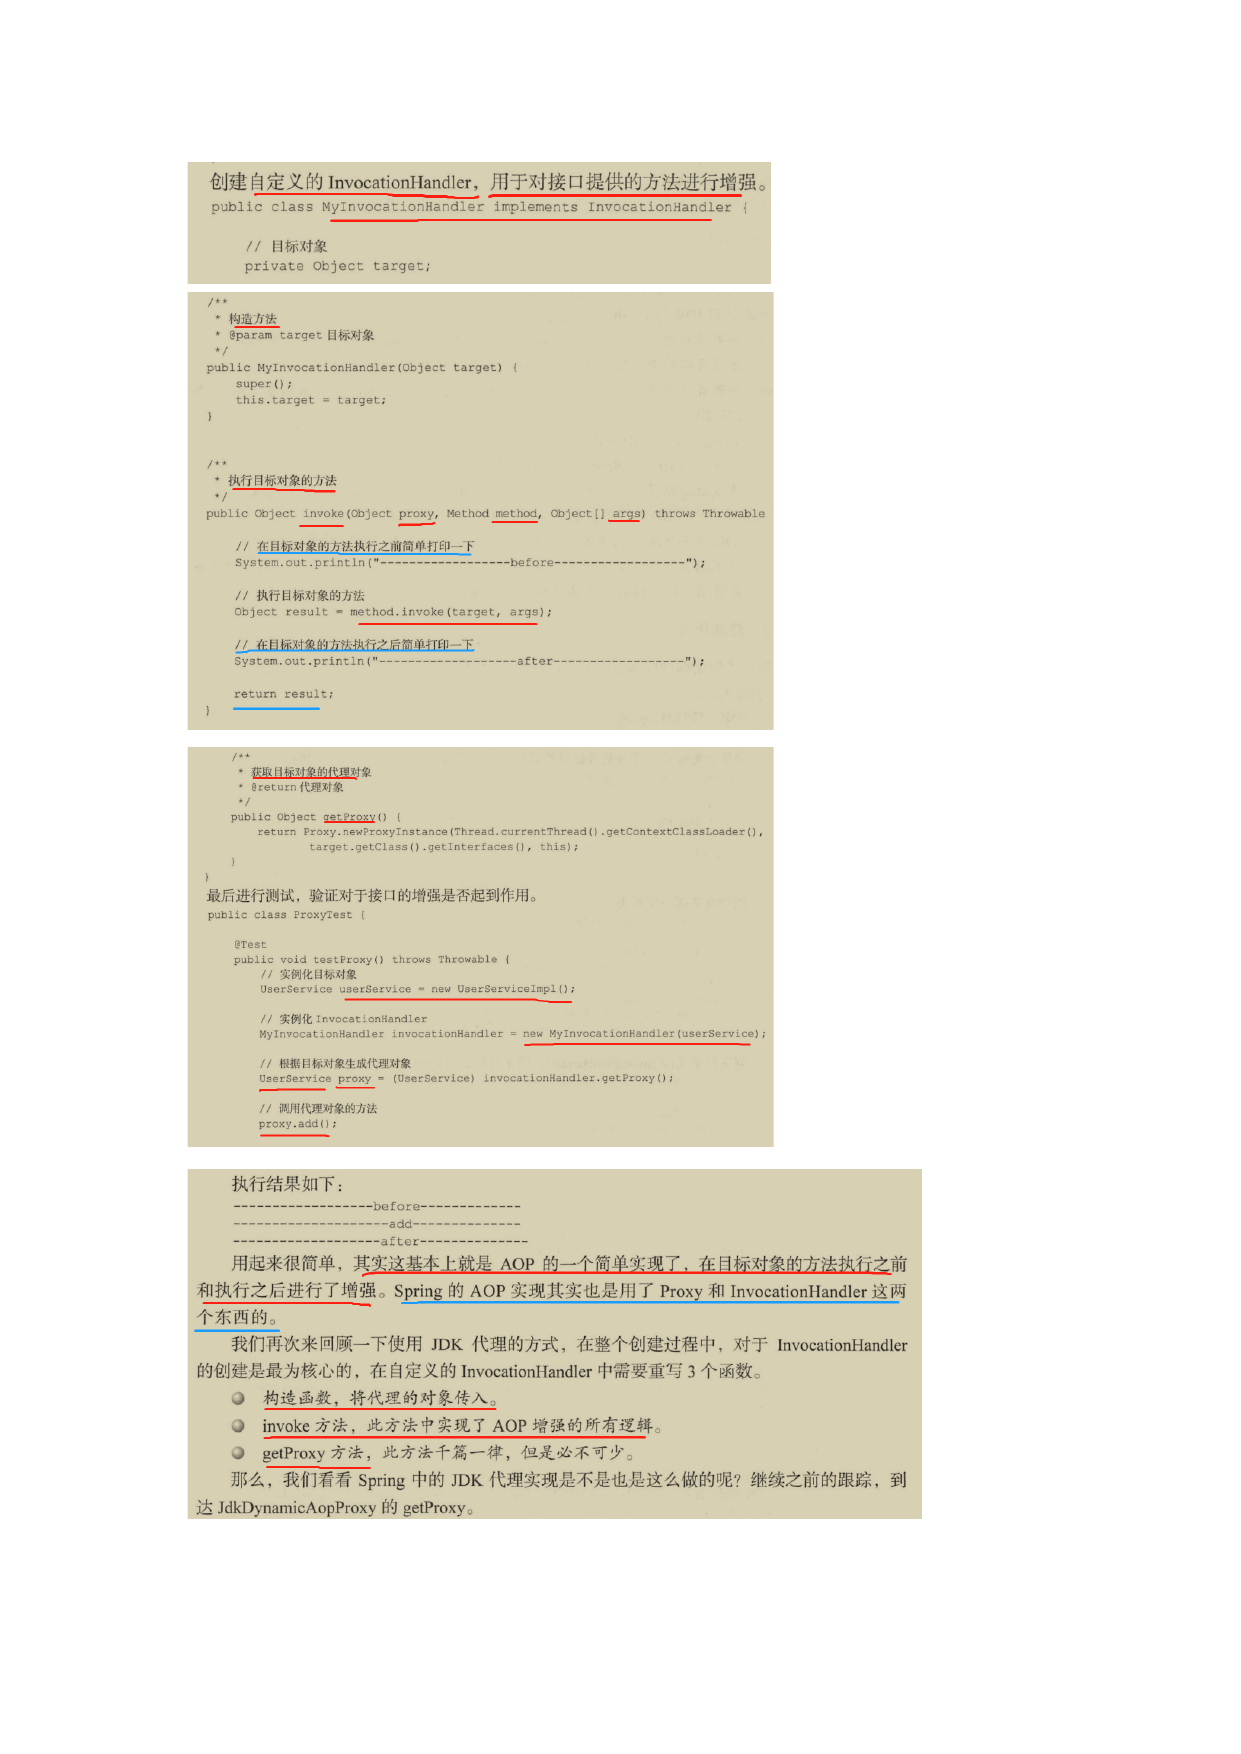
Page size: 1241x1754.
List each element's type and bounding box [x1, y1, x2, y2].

picture [187, 162, 771, 284]
picture [187, 292, 774, 730]
picture [187, 747, 774, 1147]
picture [187, 1169, 922, 1519]
